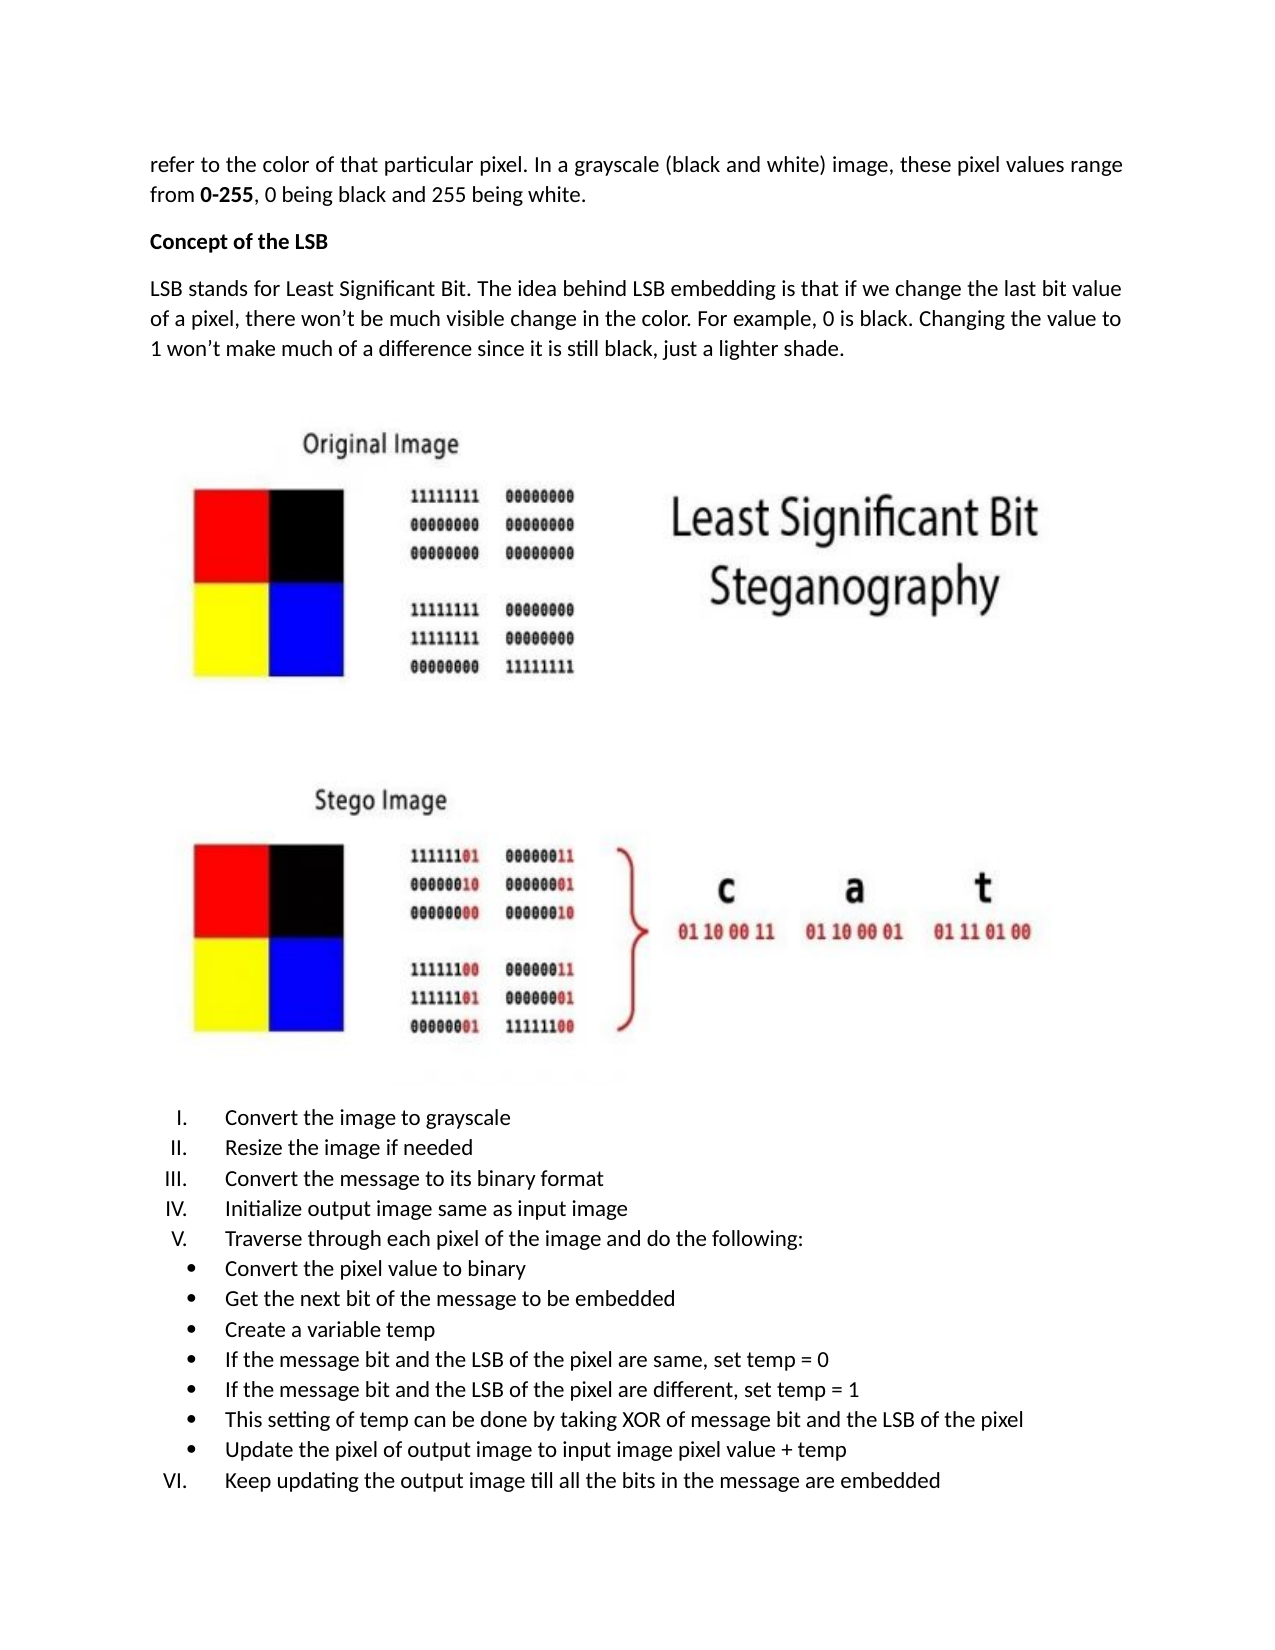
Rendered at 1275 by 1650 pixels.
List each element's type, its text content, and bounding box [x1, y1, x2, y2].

text LSB stands for Least Significant Bit. The idea behind LSB embedding is that if we change the last bit value of a pixel, there won’t be much visible change in the color. For example, 0 is black. Changing the value to 1 won’t make much of a difference since it is still black, just a lighter shade. [150, 274, 1125, 362]
list Traverse through each pixel of the image and do the following: [187, 1224, 1125, 1252]
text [150, 150, 1125, 208]
list This setting of temp can be done by taking XOR of message bit and the LSB of the pixel [187, 1405, 1125, 1433]
list Get the next bit of the message to be embedded [187, 1284, 1125, 1312]
list Create a variable temp [187, 1315, 1125, 1343]
text Concept of the LSB [150, 227, 1125, 255]
picture [150, 381, 1088, 1085]
list Convert the pixel value to binary [187, 1254, 1125, 1282]
list Keep updating the output image till all the bits in the message are embedded [187, 1466, 1125, 1494]
list Initialize output image same as input image [187, 1194, 1125, 1222]
list If the message bit and the LSB of the pixel are different, set temp = 1 [187, 1375, 1125, 1403]
list Update the pixel of output image to input image pixel value + temp [187, 1436, 1125, 1463]
list If the message bit and the LSB of the pixel are same, set temp = 0 [187, 1345, 1125, 1373]
list Convert the image to grayscale [187, 1103, 1125, 1131]
list Resize the image if needed [187, 1133, 1125, 1161]
list Convert the message to its binary format [187, 1164, 1125, 1192]
